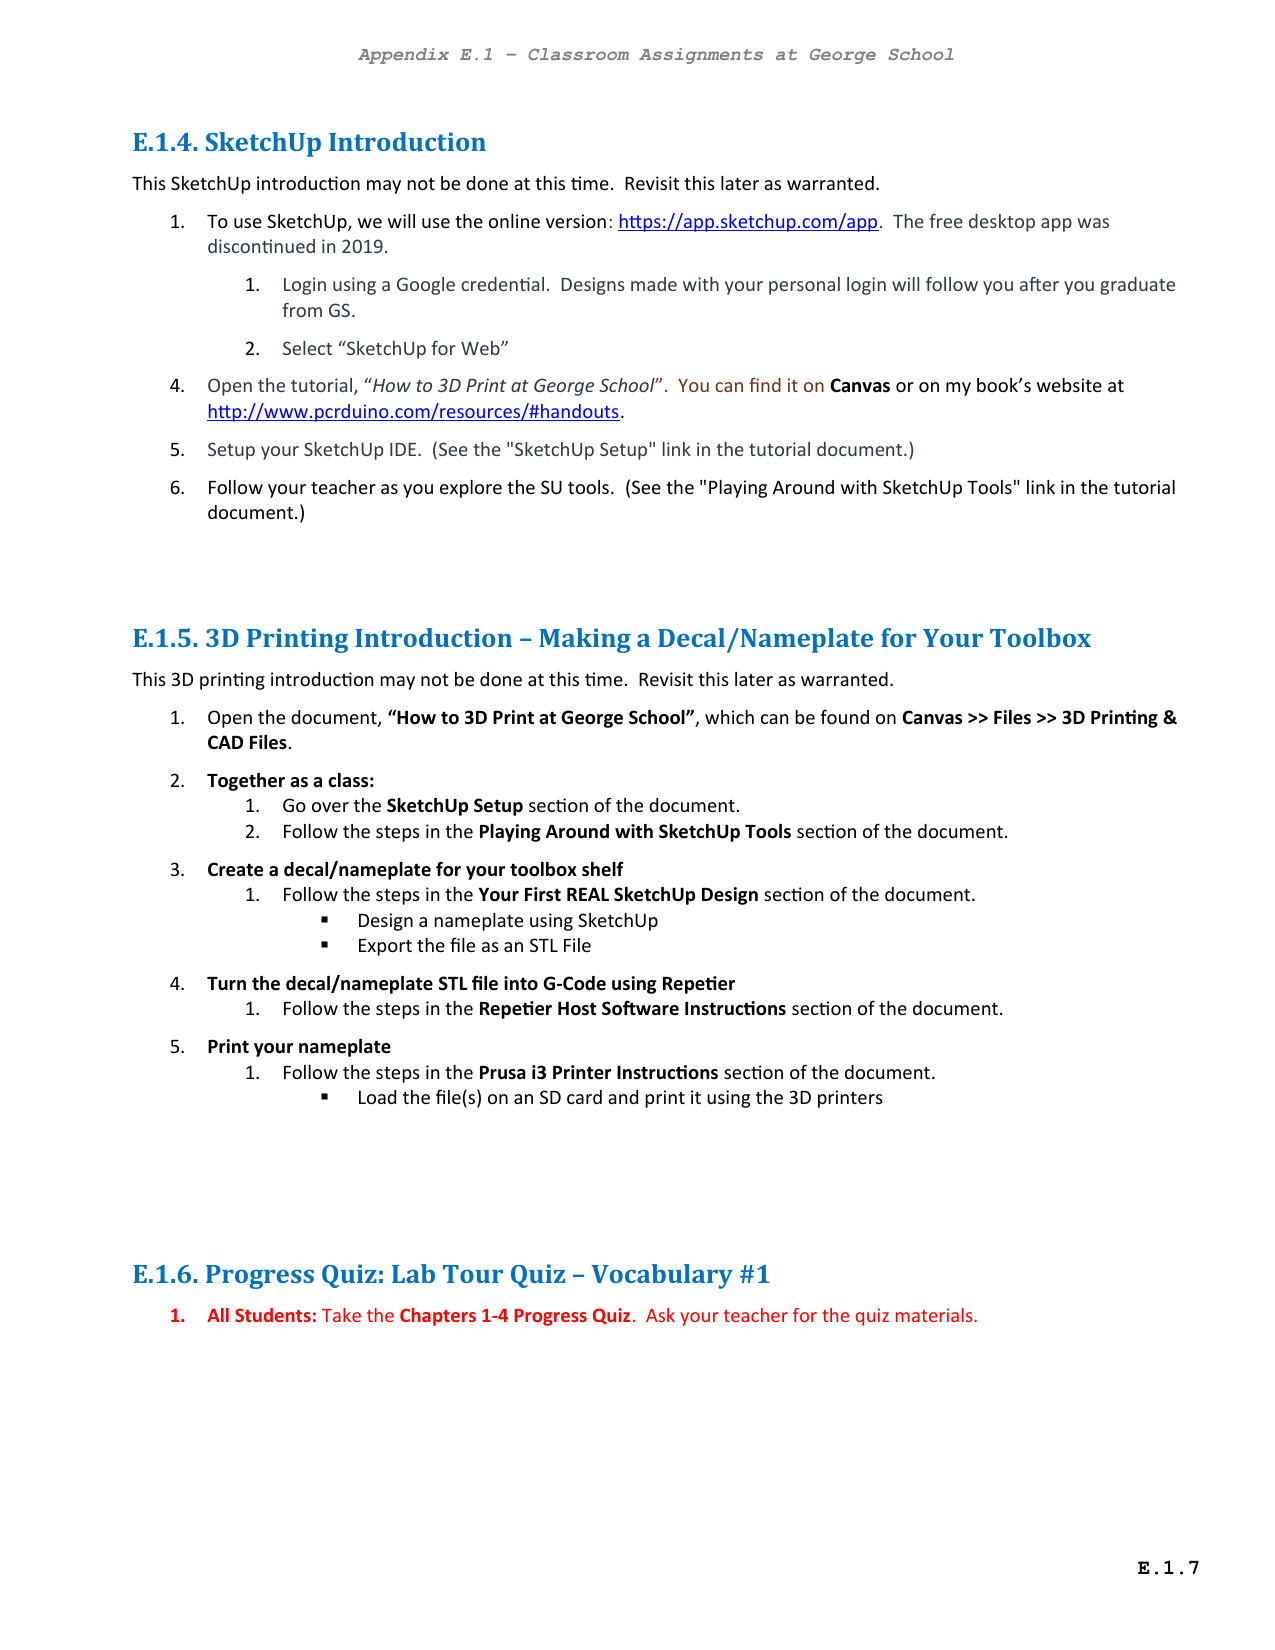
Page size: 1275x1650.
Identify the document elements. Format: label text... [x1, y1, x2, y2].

list Together as a class: [169, 767, 1200, 793]
list All Students: Take the Chapters 1-4 Progress Quiz. Ask your teacher for the quiz materials. [169, 1302, 1200, 1327]
subtitle E.1.4. SketchUp Introduction [132, 126, 1200, 158]
list Go over the SketchUp Setup section of the document. [244, 793, 1200, 818]
list Follow your teacher as you explore the SU tools. (See the "Playing Around with SketchUp Tools" link in the tutorial document.) [169, 474, 1200, 525]
list To use SketchUp, we will use the online version: https://app.sketchup.com/app. The free desktop app was discontinued in 2019. [169, 208, 1200, 259]
list Follow the steps in the Repetier Host Software Instructions section of the document. [244, 996, 1200, 1021]
list Login using a Google credential. Designs made with your personal login will follow you after you graduate from GS. [244, 271, 1200, 322]
list Open the tutorial, “How to 3D Print at George School”. You can find it on Canvas or on my book’s website at http://www.pcrduino.com/resources/#handouts. [169, 373, 1200, 423]
list Export the file as an STL File [319, 932, 1200, 958]
list Follow the steps in the Prusa i3 Printer Instructions section of the document. [244, 1059, 1200, 1084]
text This 3D printing introduction may not be done at this time. Revisit this later as warranted. [132, 666, 1200, 691]
text This SketchUp introduction may not be done at this time. Revisit this later as warranted. [132, 170, 1200, 196]
list Follow the steps in the Your First REAL SketchUp Design section of the document. [244, 881, 1200, 907]
list Select “SketchUp for Web” [244, 335, 1200, 360]
list Create a decal/nameplate for your toolbox shelf [169, 856, 1200, 881]
list Turn the decal/nameplate STL file into G-Code using Repetier [169, 970, 1200, 996]
list Follow the steps in the Playing Around with SketchUp Tools section of the document. [244, 818, 1200, 843]
subtitle E.1.5. 3D Printing Introduction – Making a Decal/Nameplate for Your Toolbox [132, 622, 1200, 653]
list Setup your SketchUp IDE. (See the "SketchUp Setup" link in the tutorial document.) [169, 436, 1200, 461]
subtitle E.1.6. Progress Quiz: Lab Tour Quiz – Vocabulary #1 [132, 1258, 1200, 1289]
list Open the document, “How to 3D Print at George School”, which can be found on Canvas >> Files >> 3D Printing & CAD Files. [169, 704, 1200, 755]
list Load the file(s) on an SD card and print it using the 3D printers [319, 1084, 1200, 1110]
list Design a nameplate using SketchUp [319, 907, 1200, 932]
list Print your nameplate [169, 1033, 1200, 1059]
